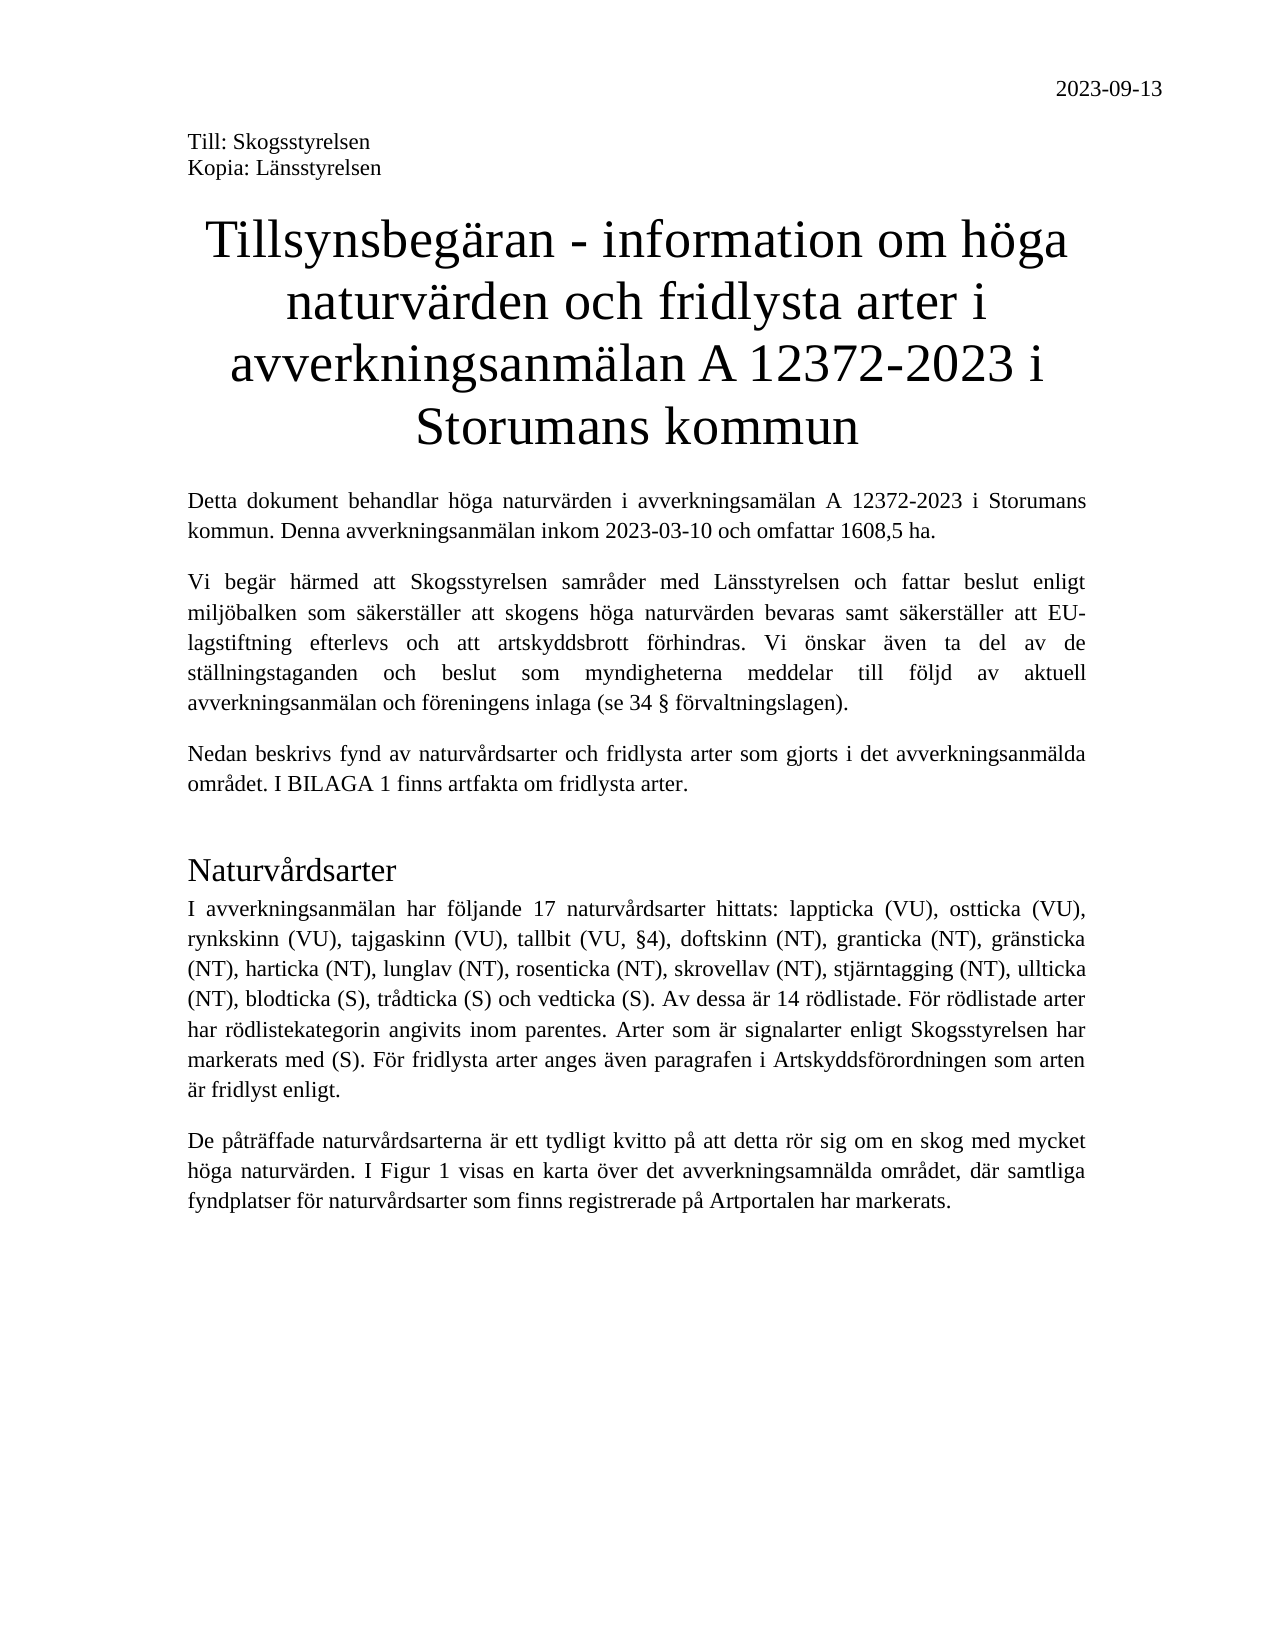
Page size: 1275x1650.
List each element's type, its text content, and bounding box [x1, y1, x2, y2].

text Nedan beskrivs fynd av naturvårdsarter och fridlysta arter som gjorts i det avverkningsanmälda området. I BILAGA 1 finns artfakta om fridlysta arter. [187, 740, 1087, 797]
text Vi begär härmed att Skogsstyrelsen samråder med Länsstyrelsen och fattar beslut enligt miljöbalken som säkerställer att skogens höga naturvärden bevaras samt säkerställer att EU-lagstiftning efterlevs och att artskyddsbrott förhindras. Vi önskar även ta del av de ställningstaganden och beslut som myndigheterna meddelar till följd av aktuell avverkningsanmälan och föreningens inlaga (se 34 § förvaltningslagen). [187, 568, 1087, 716]
text Detta dokument behandlar höga naturvärden i avverkningsamälan A 12372-2023 i Storumans kommun. Denna avverkningsanmälan inkom 2023-03-10 och omfattar 1608,5 ha. [187, 487, 1087, 544]
text I avverkningsanmälan har följande 17 naturvårdsarter hittats: lappticka (VU), ostticka (VU), rynkskinn (VU), tajgaskinn (VU), tallbit (VU, §4), doftskinn (NT), granticka (NT), gränsticka (NT), harticka (NT), lunglav (NT), rosenticka (NT), skrovellav (NT), stjärntagging (NT), ullticka (NT), blodticka (S), trådticka (S) och vedticka (S). Av dessa är 14 rödlistade. För rödlistade arter har rödlistekategorin angivits inom parentes. Arter som är signalarter enligt Skogsstyrelsen har markerats med (S). För fridlysta arter anges även paragrafen i Artskyddsförordningen som arten är fridlyst enligt. [187, 895, 1087, 1102]
subtitle Naturvårdsarter [187, 851, 1087, 889]
title Tillsynsbegäran - information om höga naturvärden och fridlysta arter i avverkningsanmälan A 12372-2023 i Storumans kommun [187, 207, 1087, 456]
text De påträffade naturvårdsarterna är ett tydligt kvitto på att detta rör sig om en skog med mycket höga naturvärden. I Figur 1 visas en karta över det avverkningsamnälda området, där samtliga fyndplatser för naturvårdsarter som finns registrerade på Artportalen har markerats. [187, 1127, 1087, 1214]
